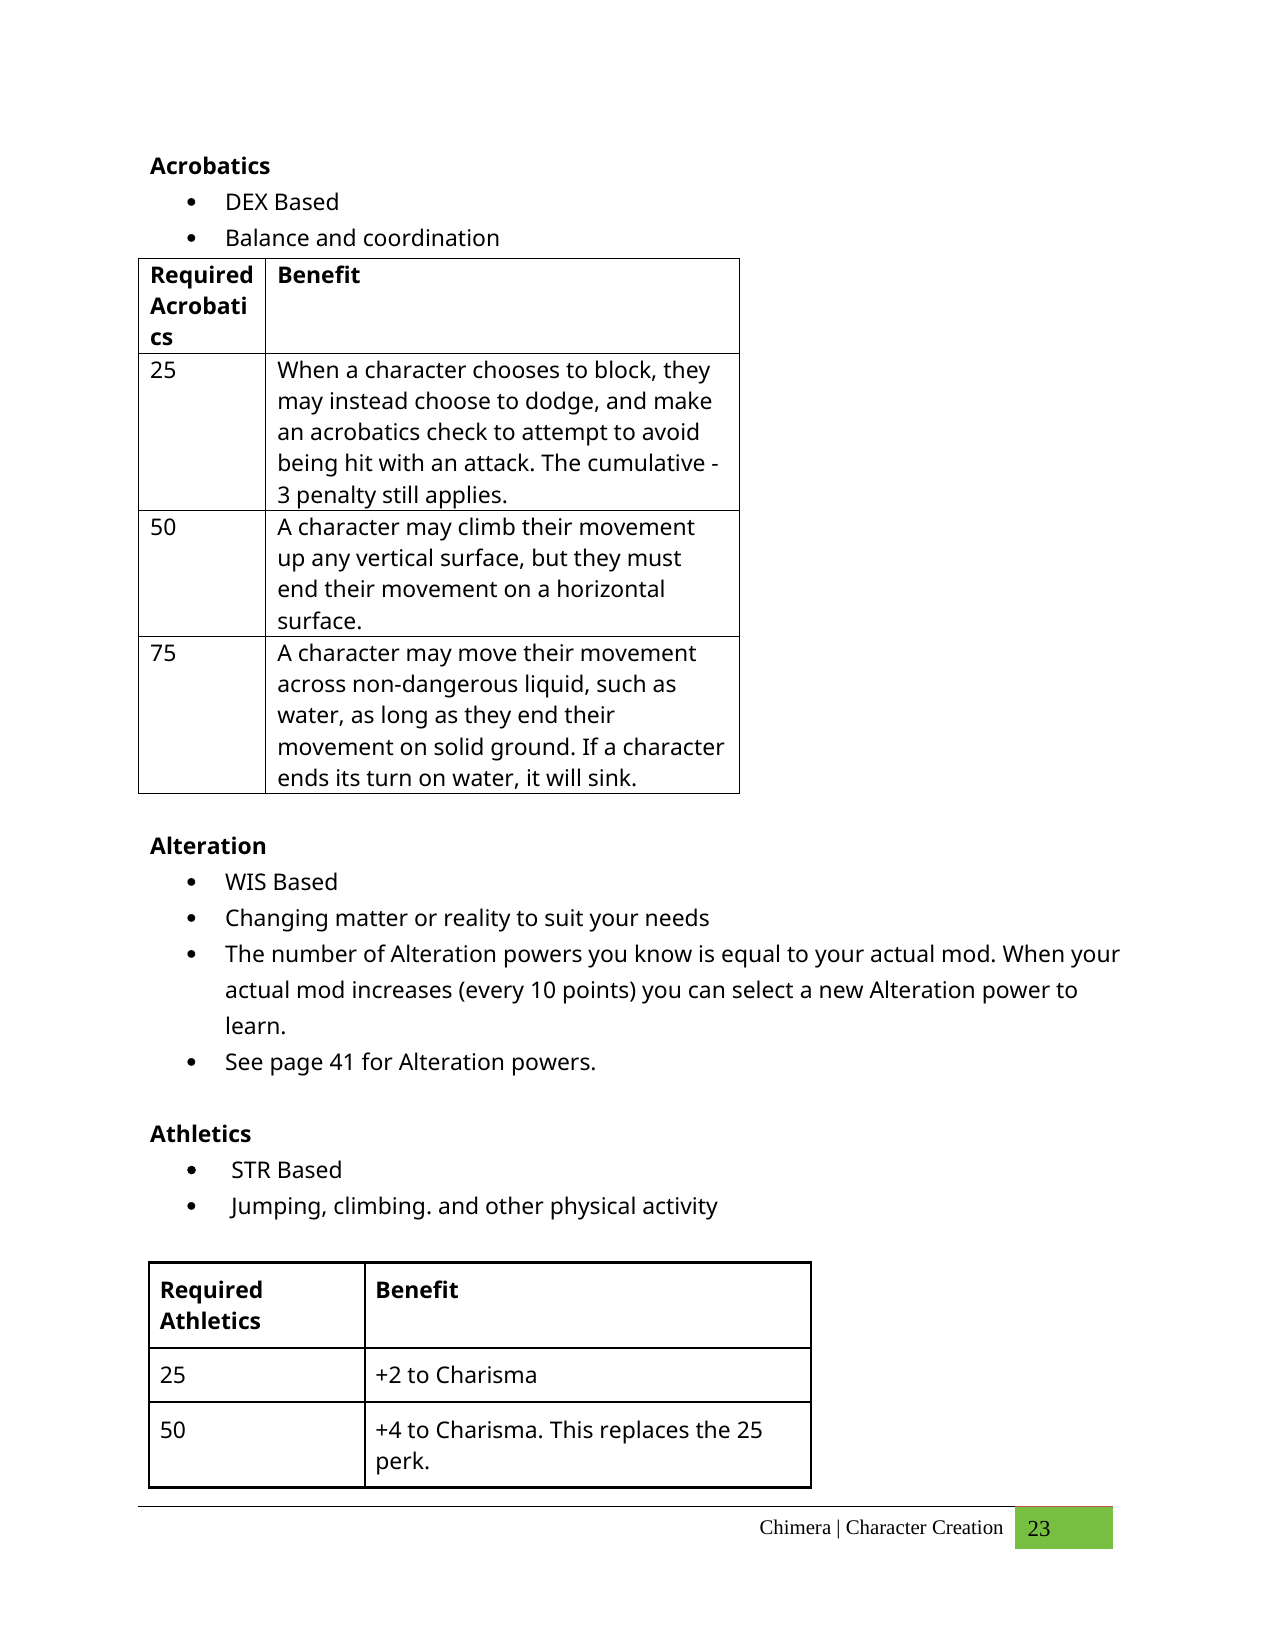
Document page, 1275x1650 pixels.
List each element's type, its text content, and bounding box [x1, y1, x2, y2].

table_cell A character may climb their movement up any vertical surface, but they must end their movement on a horizontal surface. [266, 511, 739, 636]
table_cell 25 [139, 354, 265, 510]
table_cell +4 to Charisma. This replaces the 25 perk. [366, 1403, 810, 1486]
table_cell 50 [150, 1403, 364, 1486]
list Balance and coordination [187, 222, 1125, 253]
table_header Required Athletics [150, 1264, 364, 1347]
table_header Required Acrobatics [139, 259, 265, 353]
table_cell 75 [139, 637, 265, 793]
list Jumping, climbing. and other physical activity [187, 1189, 1125, 1221]
list WIS Based [187, 866, 1125, 897]
table_header Benefit [266, 259, 739, 353]
list STR Based [187, 1154, 1125, 1185]
list See page 33 for Alteration powers. [187, 1046, 1125, 1077]
text Acrobatics [150, 150, 1125, 181]
table_cell A character may move their movement across non-dangerous liquid, such as water, as long as they end their movement on solid ground. If a character ends its turn on water, it will sink. [266, 637, 739, 793]
text Athletics [150, 1118, 1125, 1149]
table_cell +2 to Charisma [366, 1349, 810, 1401]
list Changing matter or reality to suit your needs [187, 902, 1125, 933]
text Alteration [150, 830, 1125, 861]
list DEX Based [187, 186, 1125, 217]
table_cell 25 [150, 1349, 364, 1401]
table_cell 50 [139, 511, 265, 636]
table_header Benefit [366, 1264, 810, 1347]
list The number of Alteration powers you know is equal to your actual mod. When your actual mod increases (every 10 points) you can select a new Alteration power to learn. [187, 938, 1125, 1041]
table_cell When a character chooses to block, they may instead choose to dodge, and make an acrobatics check to attempt to avoid being hit with an attack. The cumulative -3 penalty still applies. [266, 354, 739, 510]
